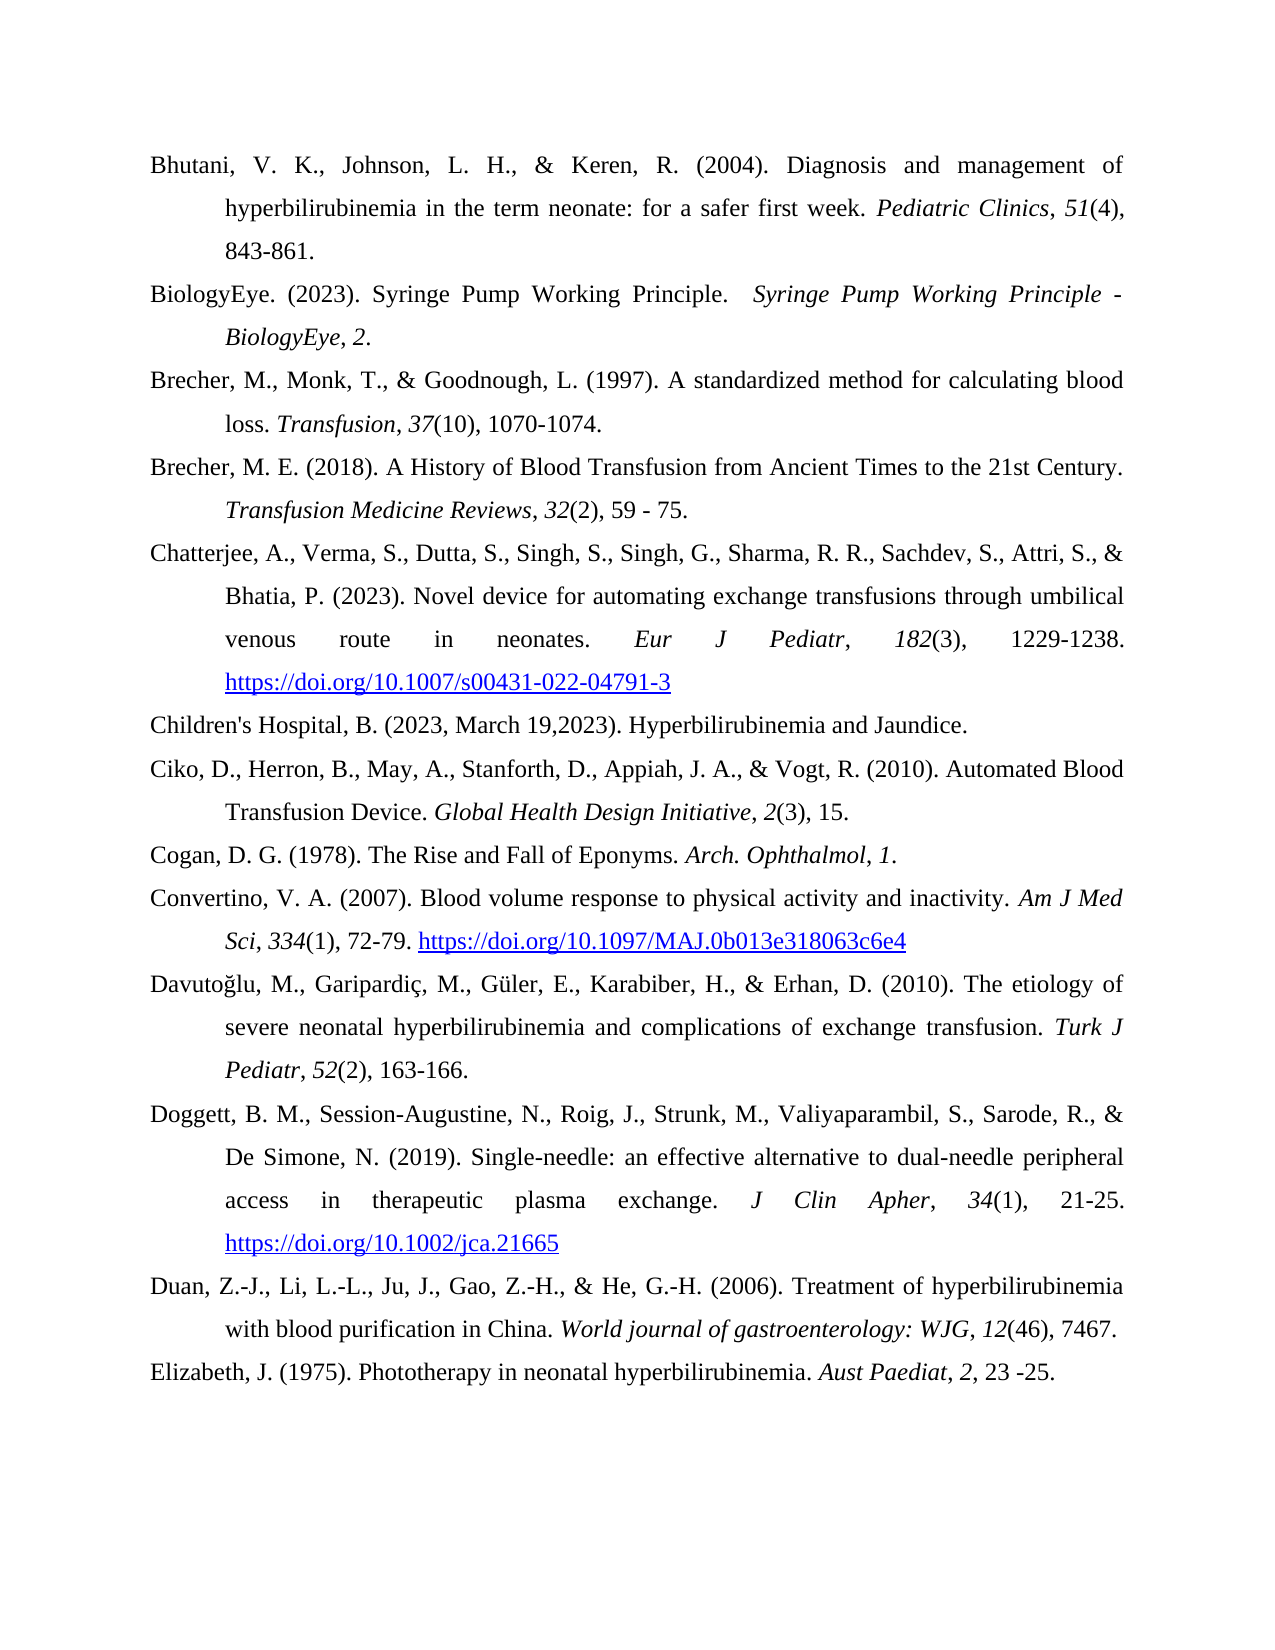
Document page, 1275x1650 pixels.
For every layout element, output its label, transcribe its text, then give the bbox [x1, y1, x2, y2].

text Brecher, M., Monk, T., & Goodnough, L. (1997). A standardized method for calculating blood loss. Transfusion, 37(10), 1070-1074. [150, 366, 1125, 437]
text Brecher, M. E. (2018). A History of Blood Transfusion from Ancient Times to the 21st Century. Transfusion Medicine Reviews, 32(2), 59 - 75. [150, 452, 1125, 524]
text Chatterjee, A., Verma, S., Dutta, S., Singh, S., Singh, G., Sharma, R. R., Sachdev, S., Attri, S., & Bhatia, P. (2023). Novel device for automating exchange transfusions through umbilical venous route in neonates. Eur J Pediatr, 182(3), 1229-1238. https://doi.org/10.1007/s00431-022-04791-3 [150, 538, 1125, 696]
text Convertino, V. A. (2007). Blood volume response to physical activity and inactivity. Am J Med Sci, 334(1), 72-79. https://doi.org/10.1097/MAJ.0b013e318063c6e4 [150, 883, 1125, 955]
text Elizabeth, J. (1975). Phototherapy in neonatal hyperbilirubinemia. Aust Paediat, 2, 23 -25. [150, 1357, 1125, 1386]
text Bhutani, V. K., Johnson, L. H., & Keren, R. (2004). Diagnosis and management of hyperbilirubinemia in the term neonate: for a safer first week. Pediatric Clinics, 51(4), 843-861. [150, 150, 1125, 265]
text Ciko, D., Herron, B., May, A., Stanforth, D., Appiah, J. A., & Vogt, R. (2010). Automated Blood Transfusion Device. Global Health Design Initiative, 2(3), 15. [150, 754, 1125, 826]
text Doggett, B. M., Session-Augustine, N., Roig, J., Strunk, M., Valiyaparambil, S., Sarode, R., & De Simone, N. (2019). Single-needle: an effective alternative to dual-needle peripheral access in therapeutic plasma exchange. J Clin Apher, 34(1), 21-25. https://doi.org/10.1002/jca.21665 [150, 1099, 1125, 1257]
text Davutoğlu, M., Garipardiç, M., Güler, E., Karabiber, H., & Erhan, D. (2010). The etiology of severe neonatal hyperbilirubinemia and complications of exchange transfusion. Turk J Pediatr, 52(2), 163-166. [150, 969, 1125, 1084]
text BiologyEye. (2023). Syringe Pump Working Principle. Syringe Pump Working Principle - BiologyEye, 2. [150, 279, 1125, 351]
text Children's Hospital, B. (2023, March 19,2023). Hyperbilirubinemia and Jaundice. [150, 711, 1125, 739]
text Duan, Z.-J., Li, L.-L., Ju, J., Gao, Z.-H., & He, G.-H. (2006). Treatment of hyperbilirubinemia with blood purification in China. World journal of gastroenterology: WJG, 12(46), 7467. [150, 1271, 1125, 1343]
text Cogan, D. G. (1978). The Rise and Fall of Eponyms. Arch. Ophthalmol, 1. [150, 840, 1125, 869]
